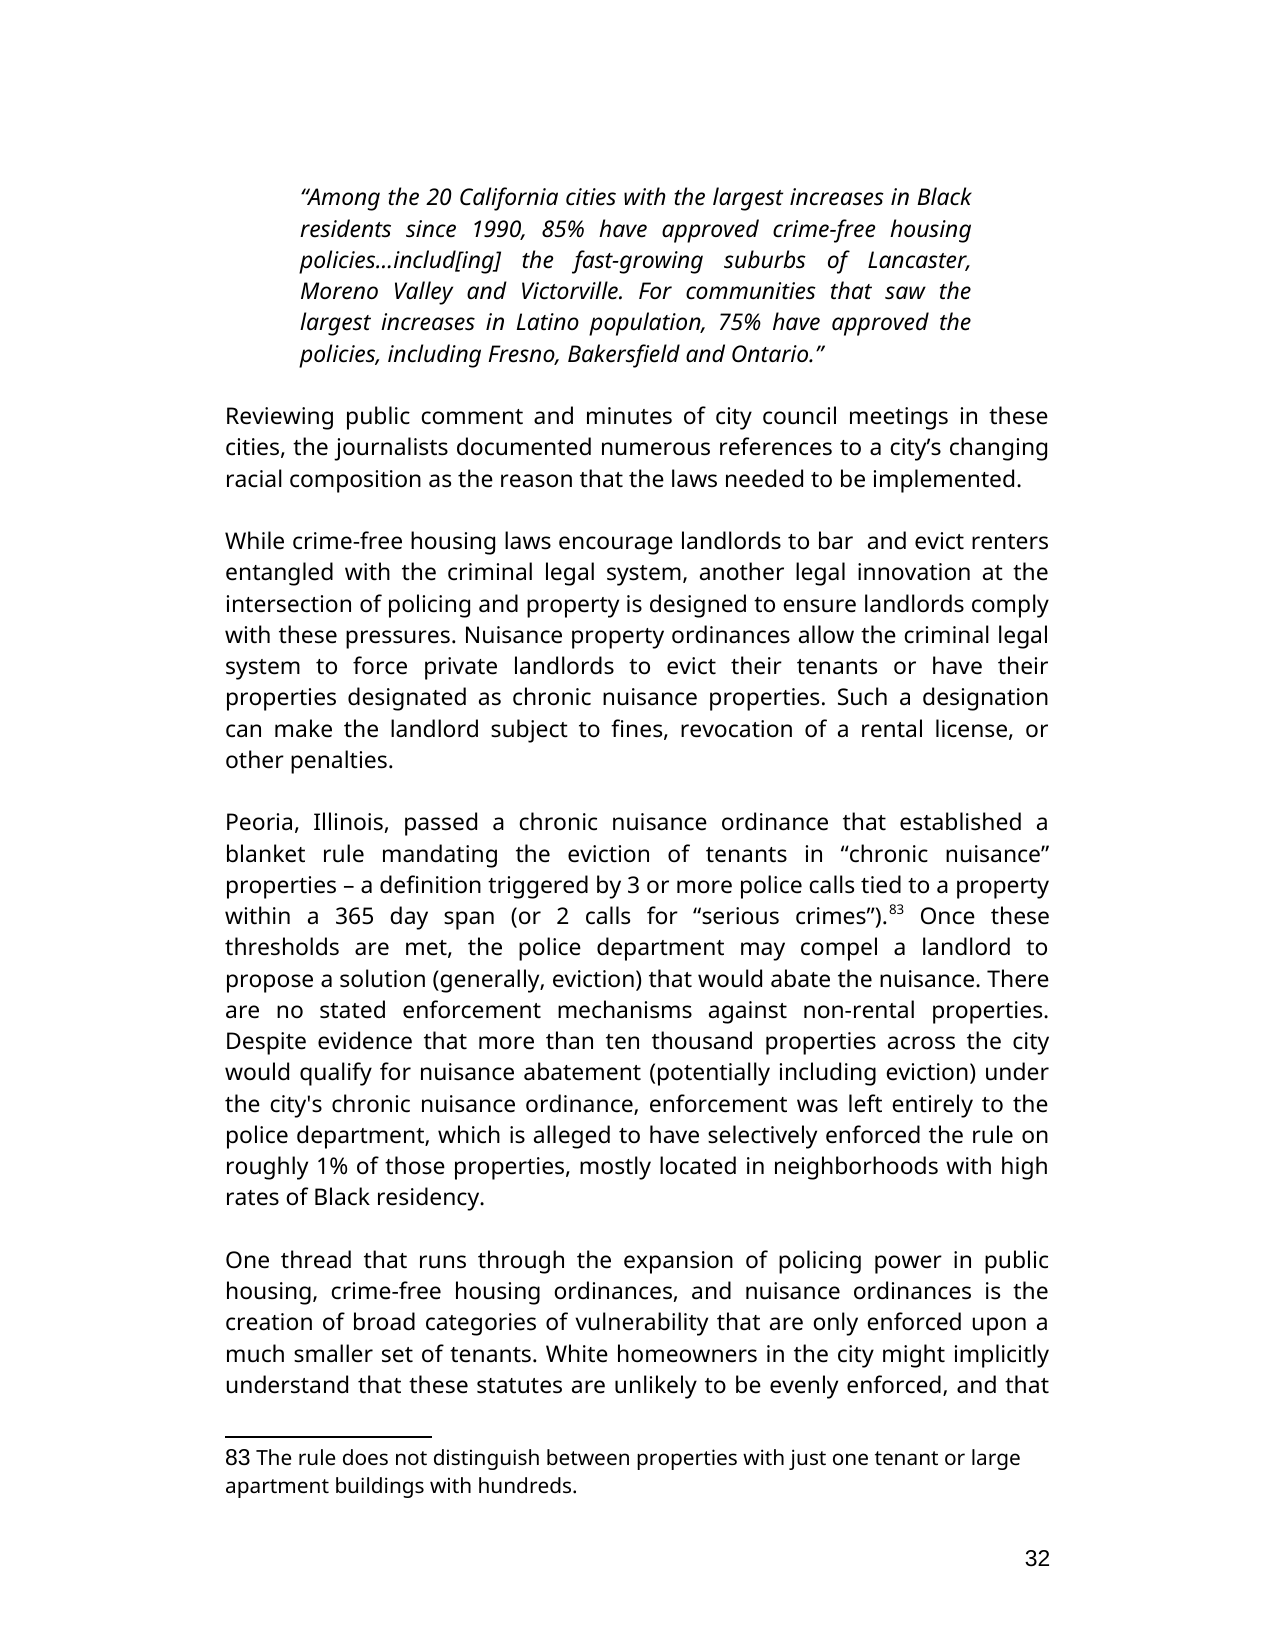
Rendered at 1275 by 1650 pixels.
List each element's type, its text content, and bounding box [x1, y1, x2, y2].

text “Among the 20 California cities with the largest increases in Black residents since 1990, 85% have approved crime-free housing policies...includ[ing] the fast-growing suburbs of Lancaster, Moreno Valley and Victorville. For communities that saw the largest increases in Latino population, 75% have approved the policies, including Fresno, Bakersfield and Ontario.” [300, 181, 975, 369]
text Reviewing public comment and minutes of city council meetings in these cities, the journalists documented numerous references to a city’s changing racial composition as the reason that the laws needed to be implemented. [225, 400, 1050, 494]
text Peoria, Illinois, passed a chronic nuisance ordinance that established a blanket rule mandating the eviction of tenants in “chronic nuisance” properties – a definition triggered by 3 or more police calls tied to a property within a 365 day span (or 2 calls for “serious crimes”). Once these thresholds are met, the police department may compel a landlord to propose a solution (generally, eviction) that would abate the nuisance. There are no stated enforcement mechanisms against non-rental properties. Despite evidence that more than ten thousand properties across the city would qualify for nuisance abatement (potentially including eviction) under the city's chronic nuisance ordinance, enforcement was left entirely to the police department, which is alleged to have selectively enforced the rule on roughly 1% of those properties, mostly located in neighborhoods with high rates of Black residency. [225, 806, 1050, 1212]
text While crime-free housing laws encourage landlords to bar and evict renters entangled with the criminal legal system, another legal innovation at the intersection of policing and property is designed to ensure landlords comply with these pressures. Nuisance property ordinances allow the criminal legal system to force private landlords to evict their tenants or have their properties designated as chronic nuisance properties. Such a designation can make the landlord subject to fines, revocation of a rental license, or other penalties. [225, 525, 1050, 775]
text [225, 1244, 1050, 1400]
